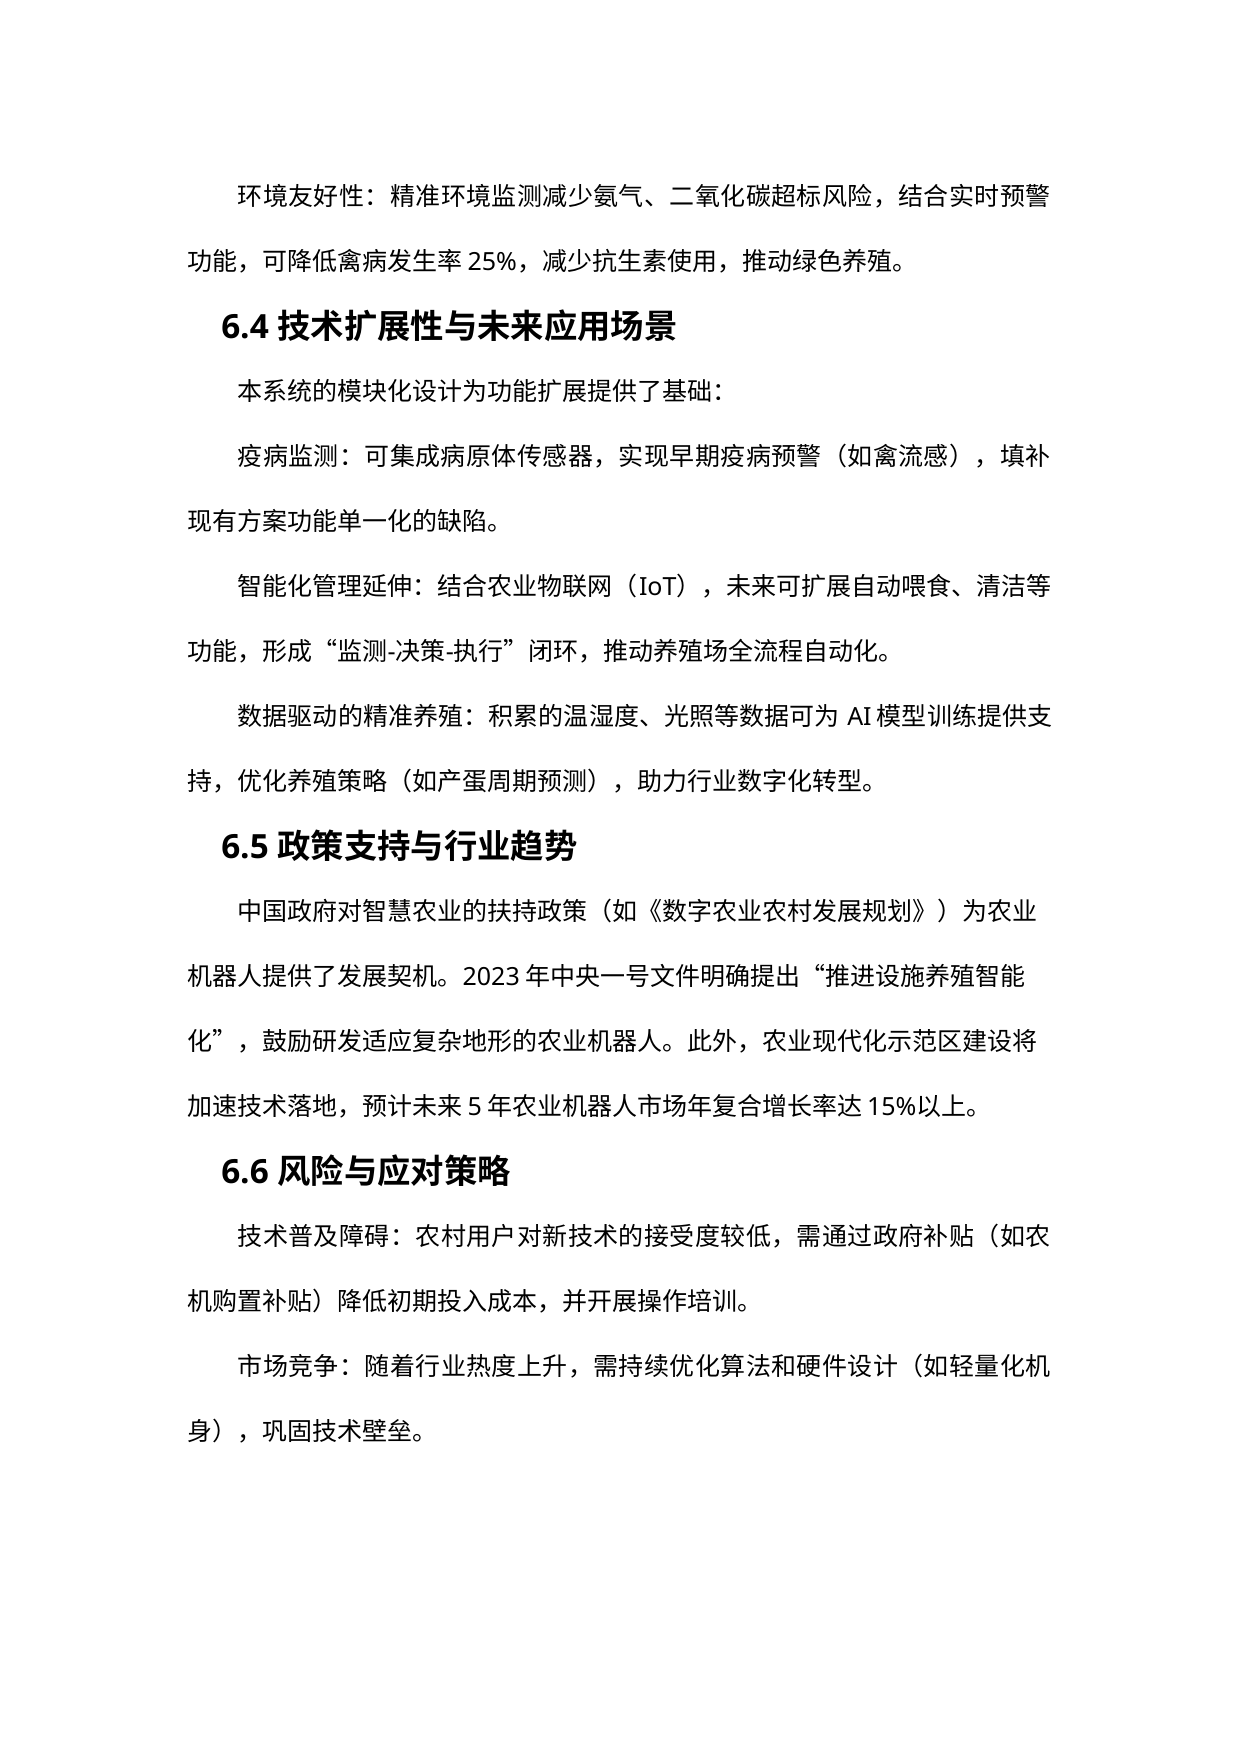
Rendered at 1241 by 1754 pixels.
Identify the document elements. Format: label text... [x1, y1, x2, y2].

text 6.5 政策支持与行业趋势 [187, 812, 1053, 877]
text 技术普及障碍：农村用户对新技术的接受度较低，需通过政府补贴（如农机购置补贴）降低初期投入成本，并开展操作培训。 [187, 1202, 1053, 1332]
text 疫病监测：可集成病原体传感器，实现早期疫病预警（如禽流感），填补现有方案功能单一化的缺陷。 [187, 422, 1053, 552]
text 6.4 技术扩展性与未来应用场景 [187, 292, 1053, 357]
text 本系统的模块化设计为功能扩展提供了基础： [187, 357, 1053, 422]
list 中国政府对智慧农业的扶持政策（如《数字农业农村发展规划》）为农业机器人提供了发展契机。2023年中央一号文件明确提出“推进设施养殖智能化”，鼓励研发适应复杂地形的农业机器人。此外，农业现代化示范区建设将加速技术落地，预计未来5年农业机器人市场年复合增长率达15%以上。 [187, 877, 1053, 1137]
text 智能化管理延伸：结合农业物联网（IoT），未来可扩展自动喂食、清洁等功能，形成“监测-决策-执行”闭环，推动养殖场全流程自动化。 [187, 552, 1053, 682]
text 6.6 风险与应对策略 [187, 1137, 1053, 1202]
text 市场竞争：随着行业热度上升，需持续优化算法和硬件设计（如轻量化机身），巩固技术壁垒。 [187, 1332, 1053, 1494]
text 数据驱动的精准养殖：积累的温湿度、光照等数据可为AI模型训练提供支持，优化养殖策略（如产蛋周期预测），助力行业数字化转型。 [187, 682, 1053, 812]
text 环境友好性：精准环境监测减少氨气、二氧化碳超标风险，结合实时预警功能，可降低禽病发生率25%，减少抗生素使用，推动绿色养殖。 [187, 162, 1053, 292]
